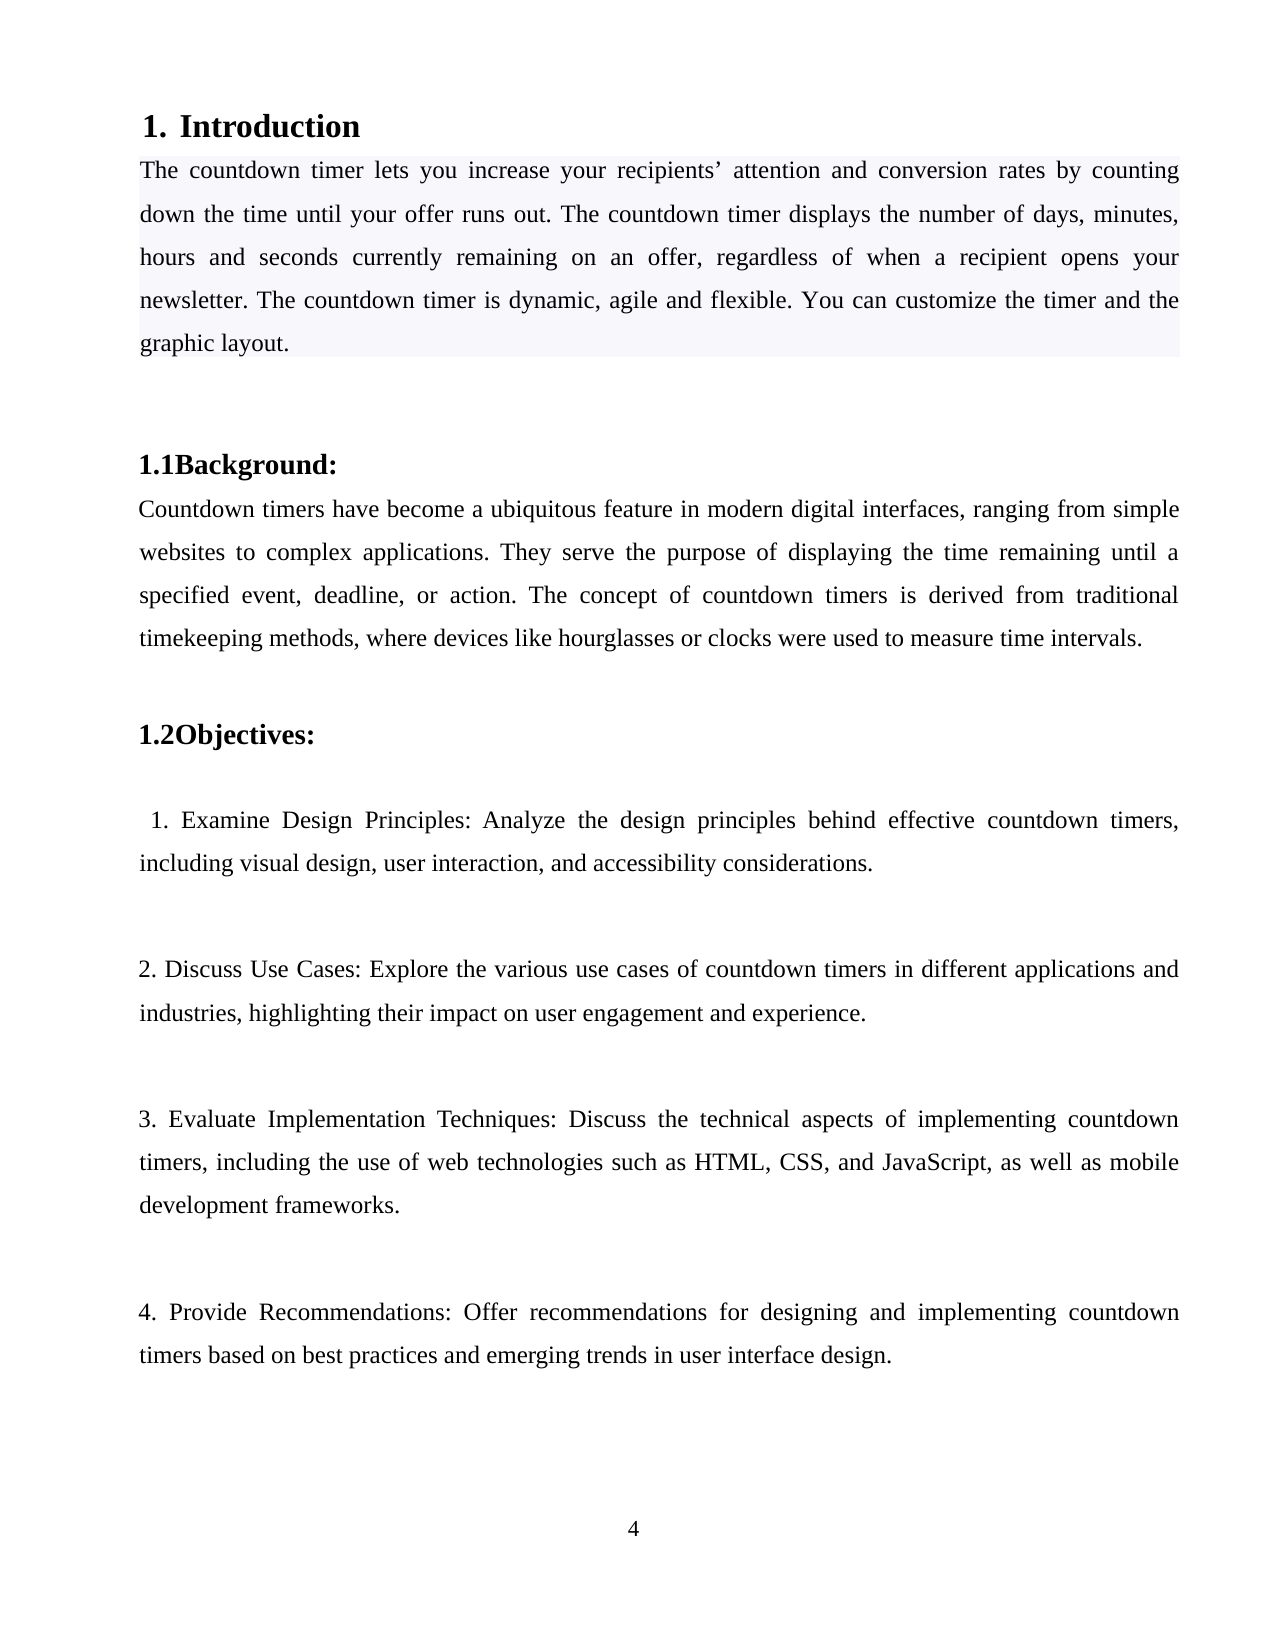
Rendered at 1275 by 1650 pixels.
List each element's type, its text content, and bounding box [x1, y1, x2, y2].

text 1. Examine Design Principles: Analyze the design principles behind effective countdown timers, including visual design, user interaction, and accessibility considerations. [138, 805, 1180, 877]
text 4. Provide Recommendations: Offer recommendations for designing and implementing countdown timers based on best practices and emerging trends in user interface design. [138, 1297, 1180, 1369]
text 2. Discuss Use Cases: Explore the various use cases of countdown timers in different applications and industries, highlighting their impact on user engagement and experience. [138, 954, 1180, 1026]
subtitle Introduction [142, 106, 1180, 144]
text 1.1Background: [138, 447, 1180, 481]
text The countdown timer lets you increase your recipients’ attention and conversion rates by counting down the time until your offer runs out. The countdown timer displays the number of days, minutes, hours and seconds currently remaining on an offer, regardless of when a recipient opens your newsletter. The countdown timer is dynamic, agile and flexible. You can customize the timer and the graphic layout. [139, 156, 1180, 357]
text Countdown timers have become a ubiquitous feature in modern digital interfaces, ranging from simple websites to complex applications. They serve the purpose of displaying the time remaining until a specified event, deadline, or action. The concept of countdown timers is derived from traditional timekeeping methods, where devices like hourglasses or clocks were used to measure time intervals. [138, 494, 1180, 652]
text 3. Evaluate Implementation Techniques: Discuss the technical aspects of implementing countdown timers, including the use of web technologies such as HTML, CSS, and JavaScript, as well as mobile development frameworks. [138, 1104, 1180, 1219]
text 1.2Objectives: [138, 717, 1180, 751]
